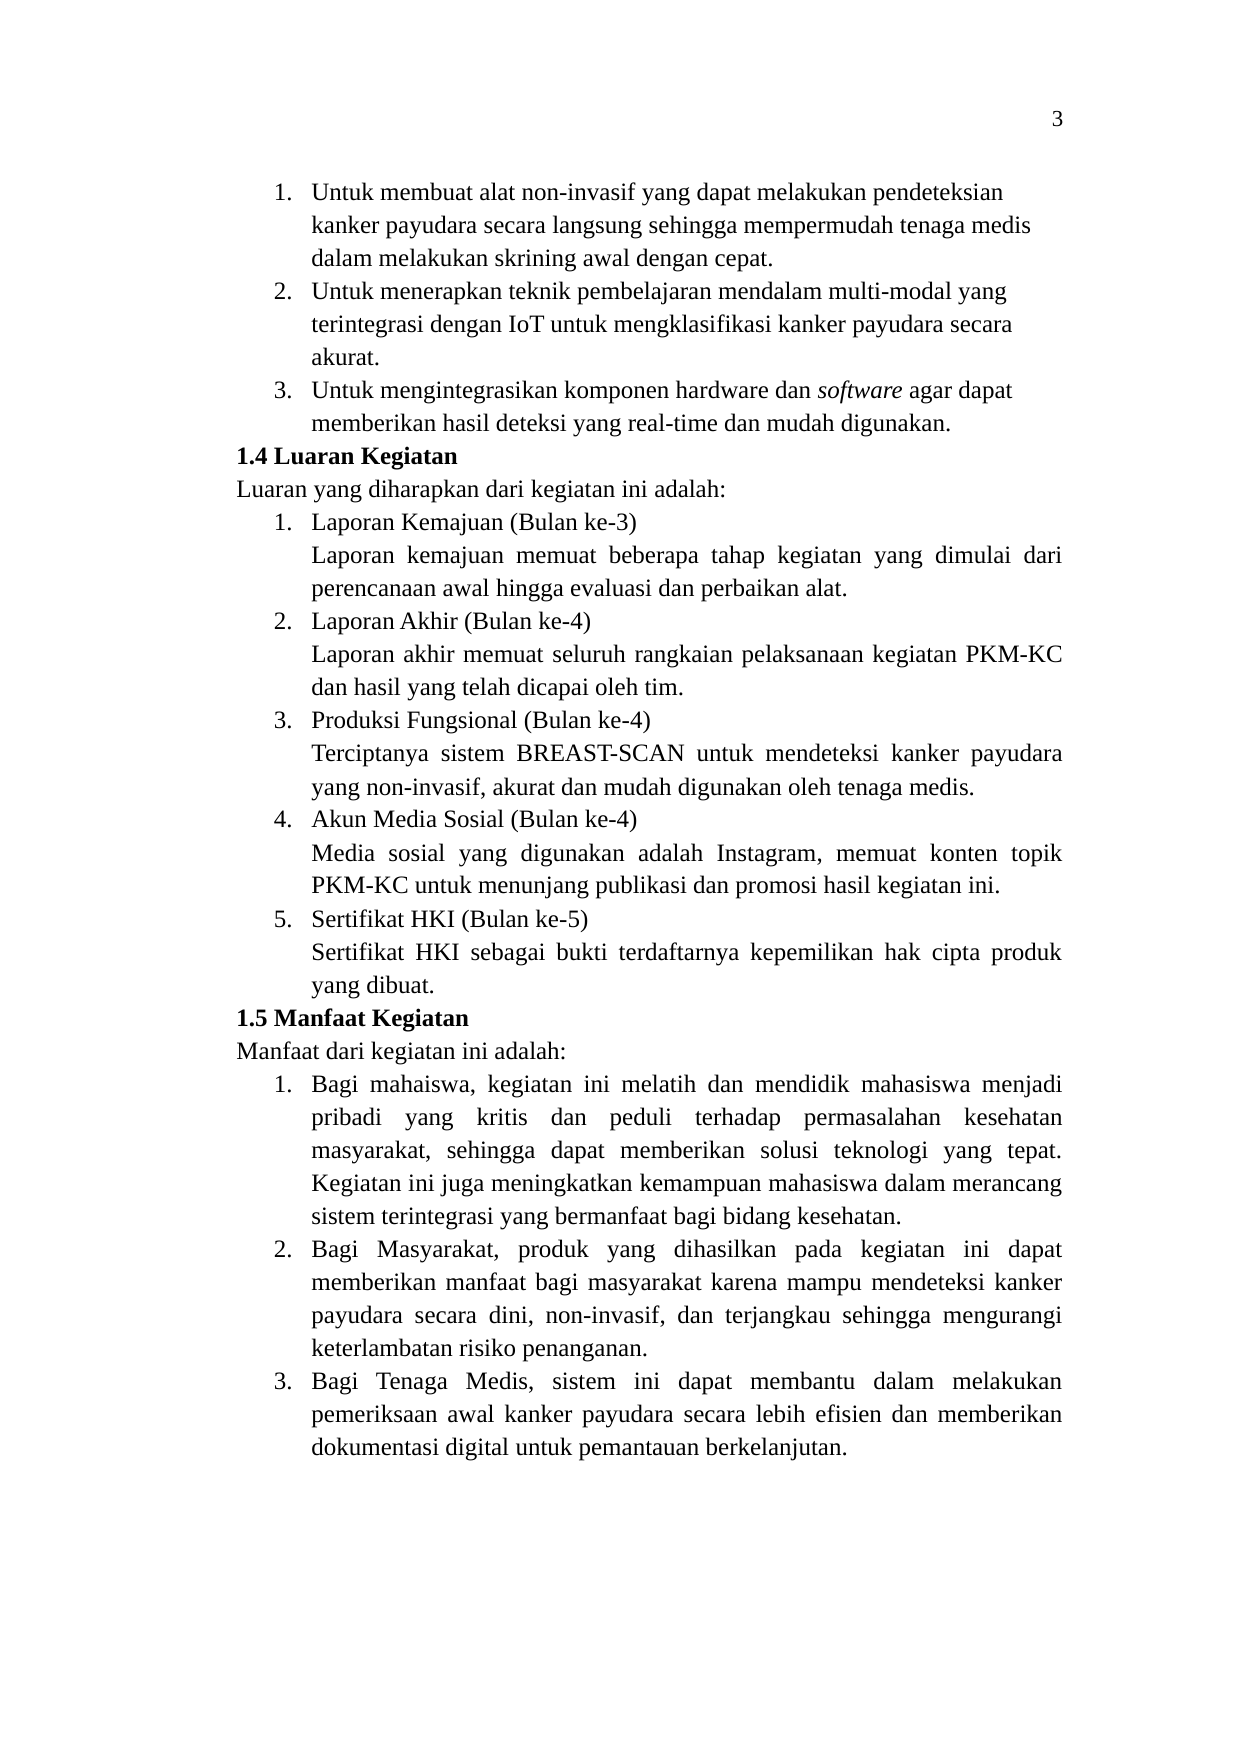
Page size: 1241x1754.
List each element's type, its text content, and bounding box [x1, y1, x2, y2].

text Laporan akhir memuat seluruh rangkaian pelaksanaan kegiatan PKM-KC dan hasil yang telah dicapai oleh tim. [311, 639, 1063, 701]
text Laporan kemajuan memuat beberapa tahap kegiatan yang dimulai dari perencanaan awal hingga evaluasi dan perbaikan alat. [311, 540, 1063, 602]
list Akun Media Sosial (Bulan ke-4) [274, 804, 1063, 833]
list Bagi Tenaga Medis, sistem ini dapat membantu dalam melakukan pemeriksaan awal kanker payudara secara lebih efisien dan memberikan dokumentasi digital untuk pemantauan berkelanjutan. [274, 1366, 1063, 1461]
list Laporan Akhir (Bulan ke-4) [274, 606, 1063, 635]
text Manfaat dari kegiatan ini adalah: [236, 1036, 1063, 1064]
list Untuk mengintegrasikan komponen hardware dan software agar dapat memberikan hasil deteksi yang real-time dan mudah digunakan. [274, 375, 1063, 437]
text Luaran yang diharapkan dari kegiatan ini adalah: [236, 474, 1063, 503]
list Untuk menerapkan teknik pembelajaran mendalam multi-modal yang terintegrasi dengan IoT untuk mengklasifikasi kanker payudara secara akurat. [274, 276, 1063, 371]
text Terciptanya sistem BREAST-SCAN untuk mendeteksi kanker payudara yang non-invasif, akurat dan mudah digunakan oleh tenaga medis. [311, 738, 1063, 800]
list Bagi mahaiswa, kegiatan ini melatih dan mendidik mahasiswa menjadi pribadi yang kritis dan peduli terhadap permasalahan kesehatan masyarakat, sehingga dapat memberikan solusi teknologi yang tepat. Kegiatan ini juga meningkatkan kemampuan mahasiswa dalam merancang sistem terintegrasi yang bermanfaat bagi bidang kesehatan. [274, 1069, 1063, 1229]
list Laporan Kemajuan (Bulan ke-3) [274, 507, 1063, 536]
subtitle 1.4 Luaran Kegiatan [236, 441, 1063, 470]
list Untuk membuat alat non-invasif yang dapat melakukan pendeteksian kanker payudara secara langsung sehingga mempermudah tenaga medis dalam melakukan skrining awal dengan cepat. [274, 177, 1063, 272]
list Sertifikat HKI (Bulan ke-5) [274, 904, 1063, 932]
text Sertifikat HKI sebagai bukti terdaftarnya kepemilikan hak cipta produk yang dibuat. [311, 937, 1063, 998]
subtitle 1.5 Manfaat Kegiatan [236, 1003, 1063, 1031]
list Bagi Masyarakat, produk yang dihasilkan pada kegiatan ini dapat memberikan manfaat bagi masyarakat karena mampu mendeteksi kanker payudara secara dini, non-invasif, dan terjangkau sehingga mengurangi keterlambatan risiko penanganan. [274, 1234, 1063, 1362]
text Media sosial yang digunakan adalah Instagram, memuat konten topik PKM-KC untuk menunjang publikasi dan promosi hasil kegiatan ini. [311, 838, 1063, 899]
list Produksi Fungsional (Bulan ke-4) [274, 706, 1063, 734]
